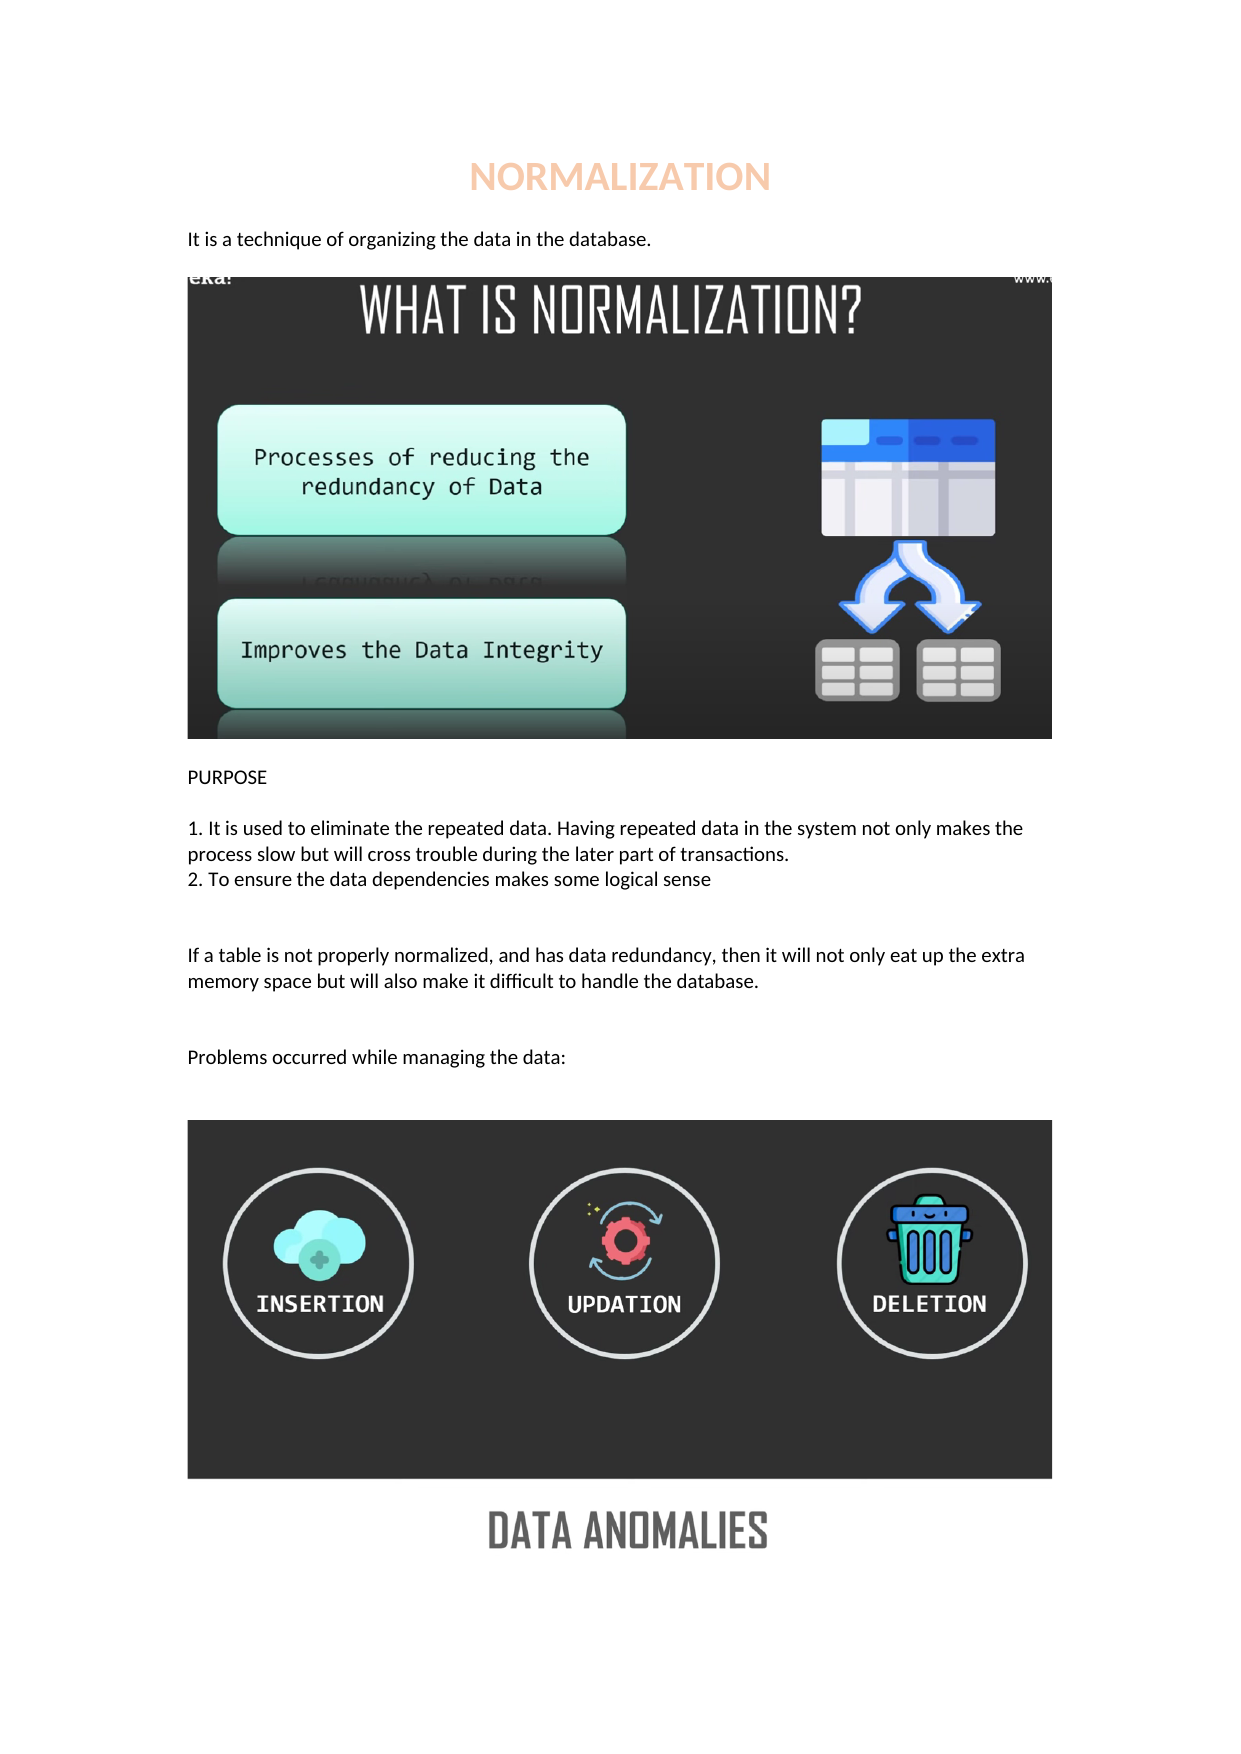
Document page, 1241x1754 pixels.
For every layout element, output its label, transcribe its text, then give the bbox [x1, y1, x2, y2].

list Problems occurred while managing the data: [187, 1044, 1053, 1069]
list PURPOSE [187, 764, 1053, 790]
list It is a technique of organizing the data in the database. [187, 226, 1053, 252]
list To ensure the data dependencies makes some logical sense [187, 866, 1053, 892]
list NORMALIZATION [187, 150, 1053, 201]
picture [187, 277, 1052, 739]
list It is used to eliminate the repeated data. Having repeated data in the system not only makes the process slow but will cross trouble during the later part of transactions. [187, 815, 1053, 866]
list If a table is not properly normalized, and has data redundancy, then it will not only eat up the extra memory space but will also make it difficult to handle the database. [187, 942, 1053, 993]
picture [187, 1120, 1053, 1561]
